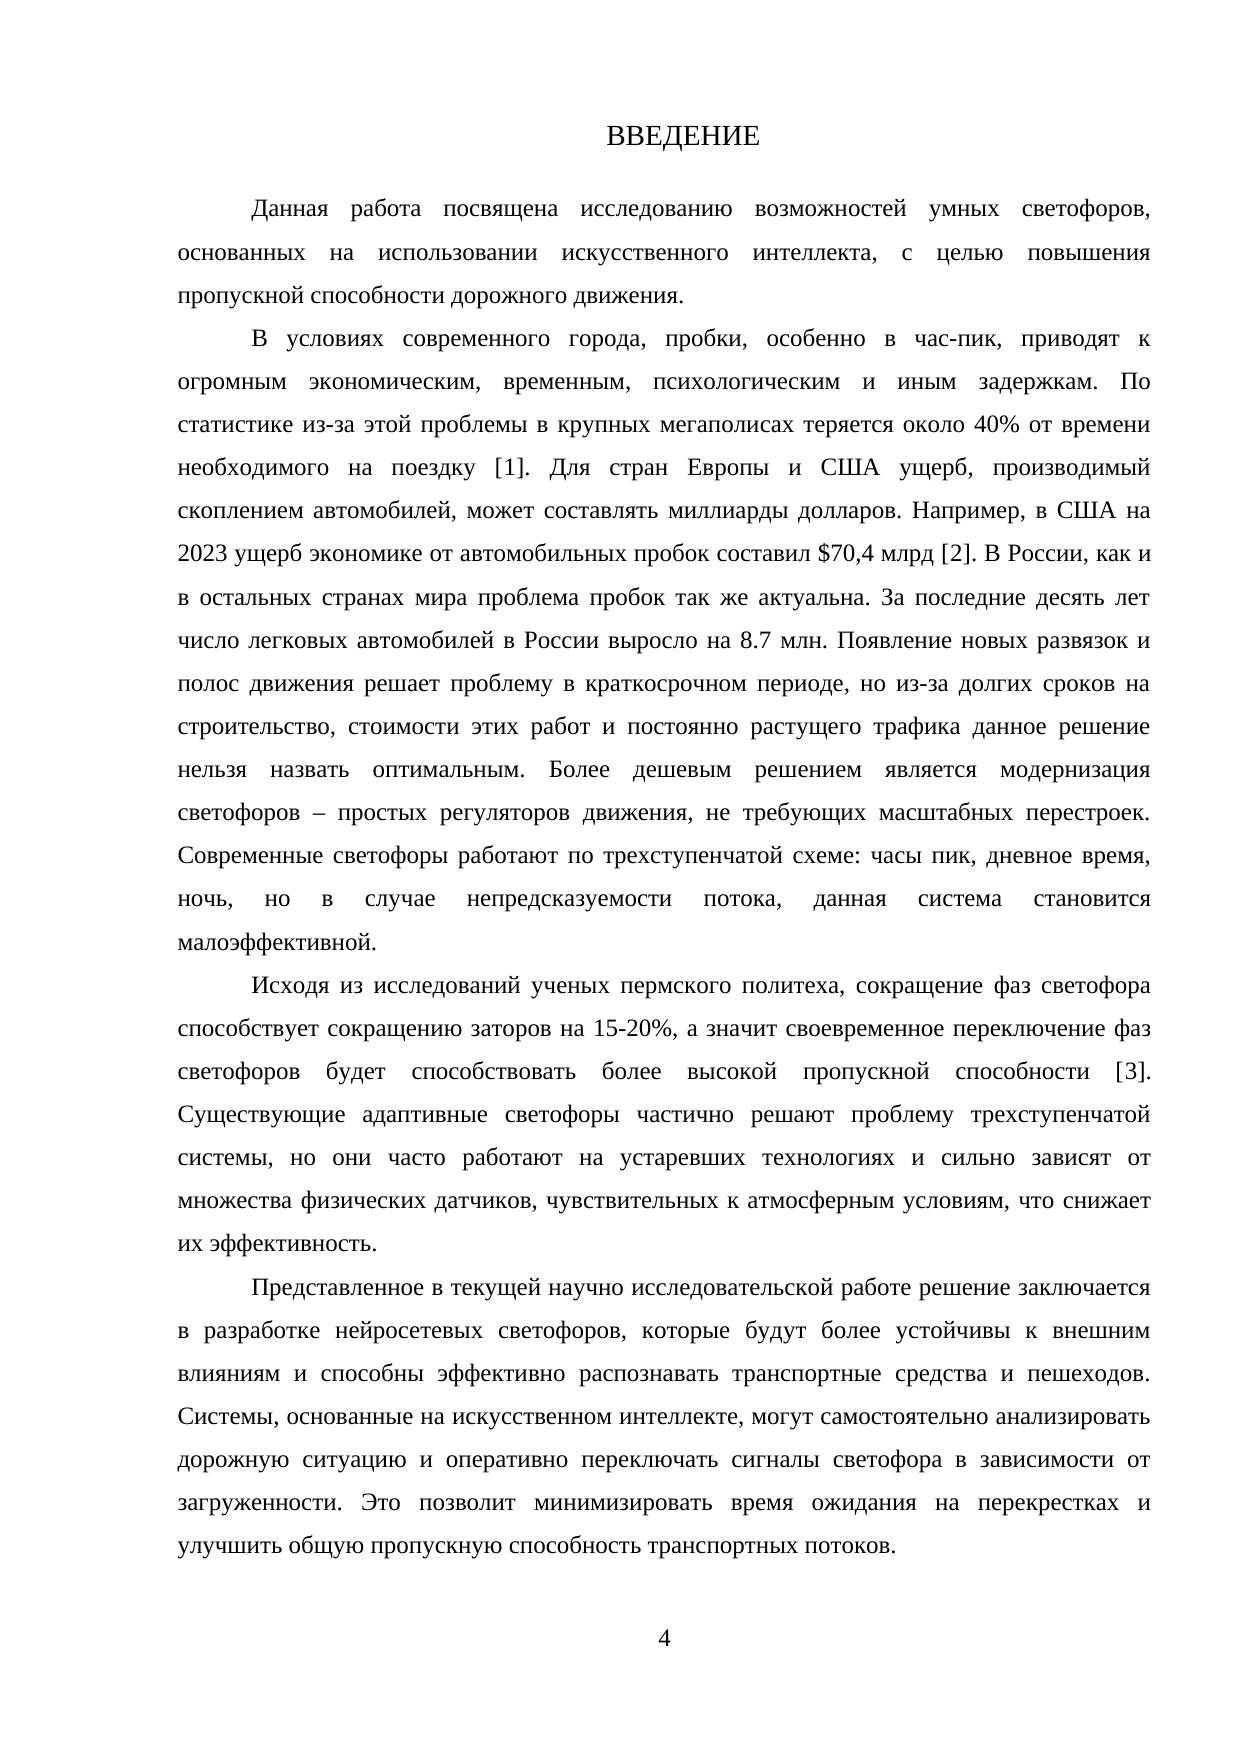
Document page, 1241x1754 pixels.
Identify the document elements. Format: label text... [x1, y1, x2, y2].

text Исходя из исследований ученых пермского политеха, сокращение фаз светофора способствует сокращению заторов на 15-20%, а значит своевременное переключение фаз светофоров будет способствовать более высокой пропускной способности [3]. Существующие адаптивные светофоры частично решают проблему трехступенчатой системы, но они часто работают на устаревших технологиях и сильно зависят от множества физических датчиков, чувствительных к атмосферным условиям, что снижает их эффективность. [177, 970, 1152, 1257]
text В условиях современного города, пробки, особенно в час-пик, приводят к огромным экономическим, временным, психологическим и иным задержкам. По статистике из-за этой проблемы в крупных мегаполисах теряется около 40% от времени необходимого на поездку [1]. Для стран Европы и США ущерб, производимый скоплением автомобилей, может составлять миллиарды долларов. Например, в США на 2023 ущерб экономике от автомобильных пробок составил $70,4 млрд [2]. В России, как и в остальных странах мира проблема пробок так же актуальна. За последние десять лет число легковых автомобилей в России выросло на 8.7 млн. Появление новых развязок и полос движения решает проблему в краткосрочном периоде, но из-за долгих сроков на строительство, стоимости этих работ и постоянно растущего трафика данное решение нельзя назвать оптимальным. Более дешевым решением является модернизация светофоров – простых регуляторов движения, не требующих масштабных перестроек. Современные светофоры работают по трехступенчатой схеме: часы пик, дневное время, ночь, но в случае непредсказуемости потока, данная система становится малоэффективной. [177, 323, 1152, 955]
text Представленное в текущей научно исследовательской работе решение заключается в разработке нейросетевых светофоров, которые будут более устойчивы к внешним влияниям и способны эффективно распознавать транспортные средства и пешеходов. Системы, основанные на искусственном интеллекте, могут самостоятельно анализировать дорожную ситуацию и оперативно переключать сигналы светофора в зависимости от загруженности. Это позволит минимизировать время ожидания на перекрестках и улучшить общую пропускную способность транспортных потоков. [177, 1272, 1152, 1559]
text ВВЕДЕНИЕ [177, 118, 1152, 152]
text Данная работа посвящена исследованию возможностей умных светофоров, основанных на использовании искусственного интеллекта, с целью повышения пропускной способности дорожного движения. [177, 193, 1152, 308]
